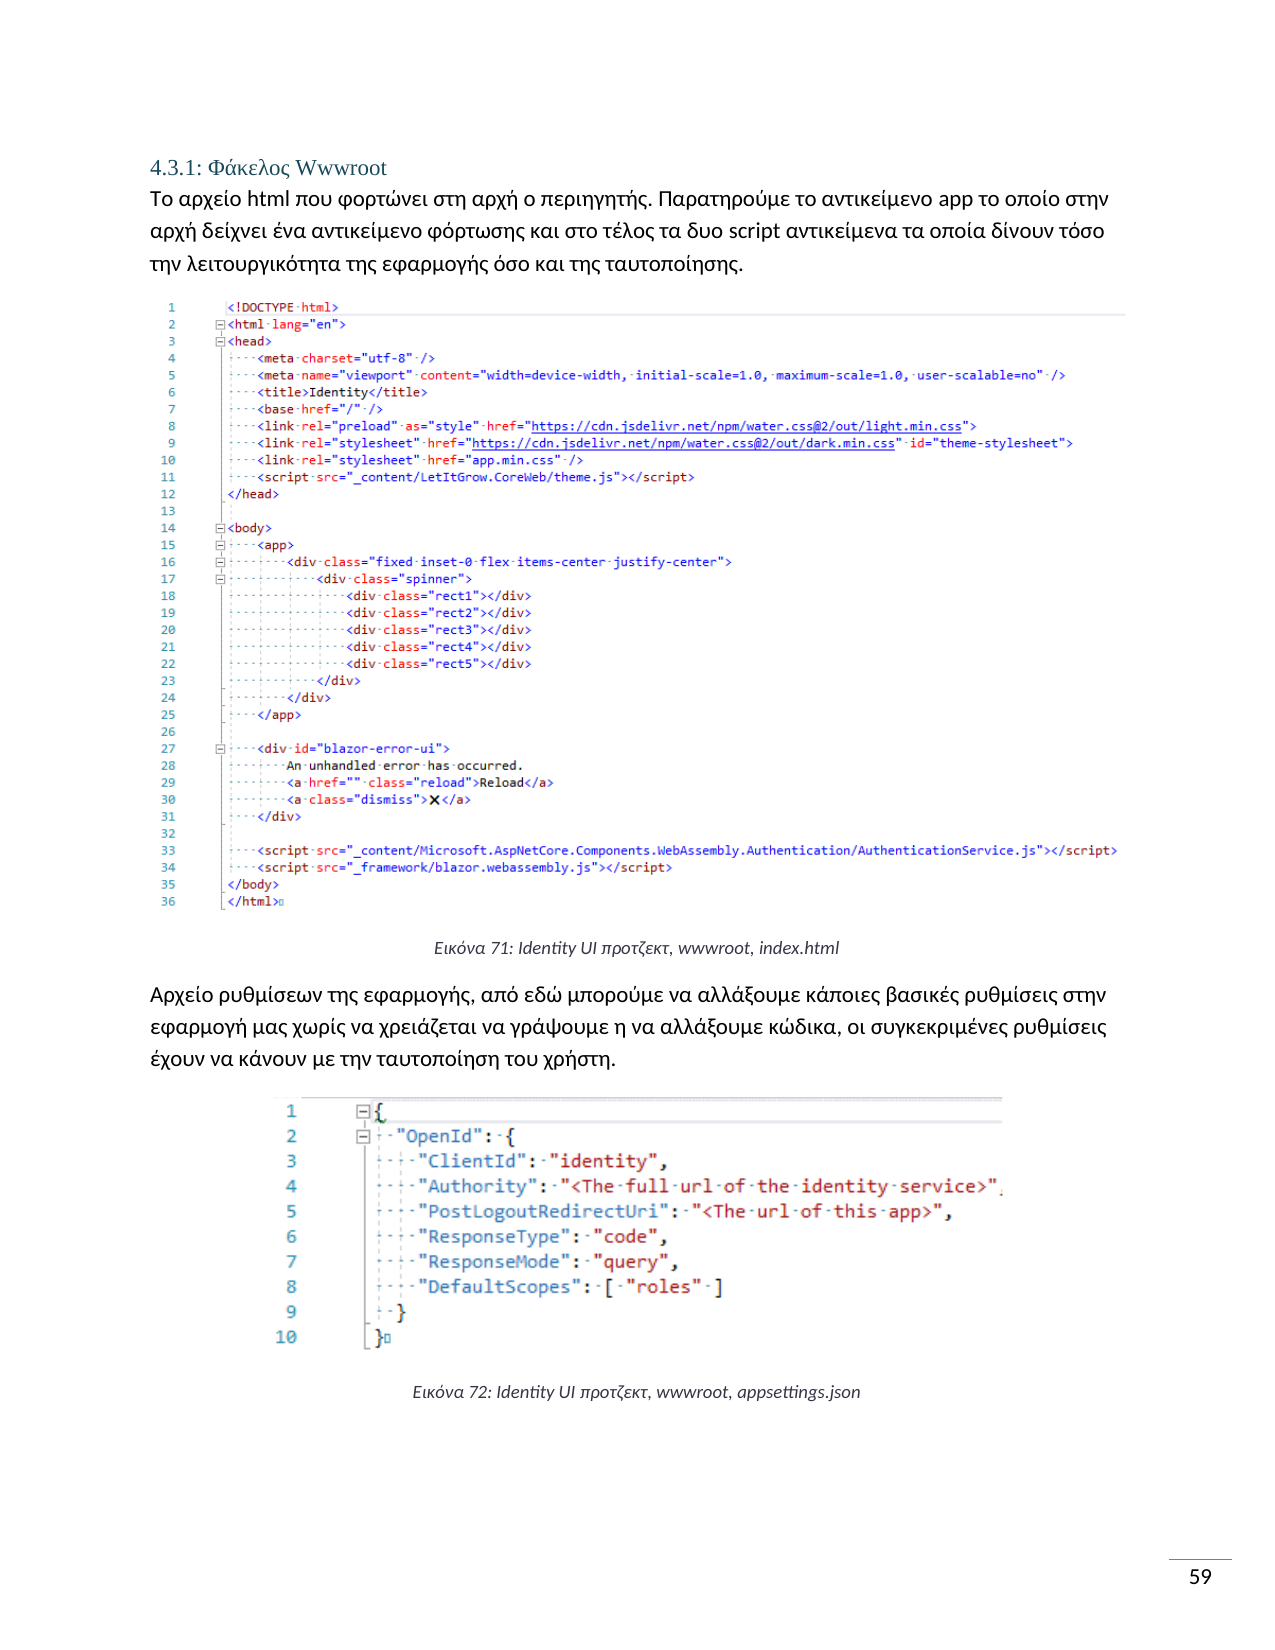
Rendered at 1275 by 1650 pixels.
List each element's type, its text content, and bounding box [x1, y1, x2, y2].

picture [272, 1097, 1003, 1356]
text Εικόνα 71: Identity UI προτζεκτ, wwwroot, index.html [150, 936, 1125, 959]
text Αρχείο ρυθμίσεων της εφαρμογής, από εδώ μπορούμε να αλλάξουμε κάποιες βασικές ρυθμίσεις στην εφαρμογή μας χωρίς να χρειάζεται να γράψουμε η να αλλάξουμε κώδικα, οι συγκεκριμένες ρυθμίσεις έχουν να κάνουν με την ταυτοποίηση του χρήστη. [150, 980, 1125, 1073]
subtitle 4.3.1: Φάκελος Wwwroot [150, 154, 1125, 181]
text Το αρχείο html που φορτώνει στη αρχή ο περιηγητής. Παρατηρούμε το αντικείμενο app το οποίο στην αρχή δείχνει ένα αντικείμενο φόρτωσης και στο τέλος τα δυο script αντικείμενα τα οποία δίνουν τόσο την λειτουργικότητα της εφαρμογής όσο και της ταυτοποίησης. [150, 184, 1125, 277]
text Εικόνα 72: Identity UI προτζεκτ, wwwroot, appsettings.json [150, 1380, 1125, 1403]
picture [150, 301, 1125, 912]
